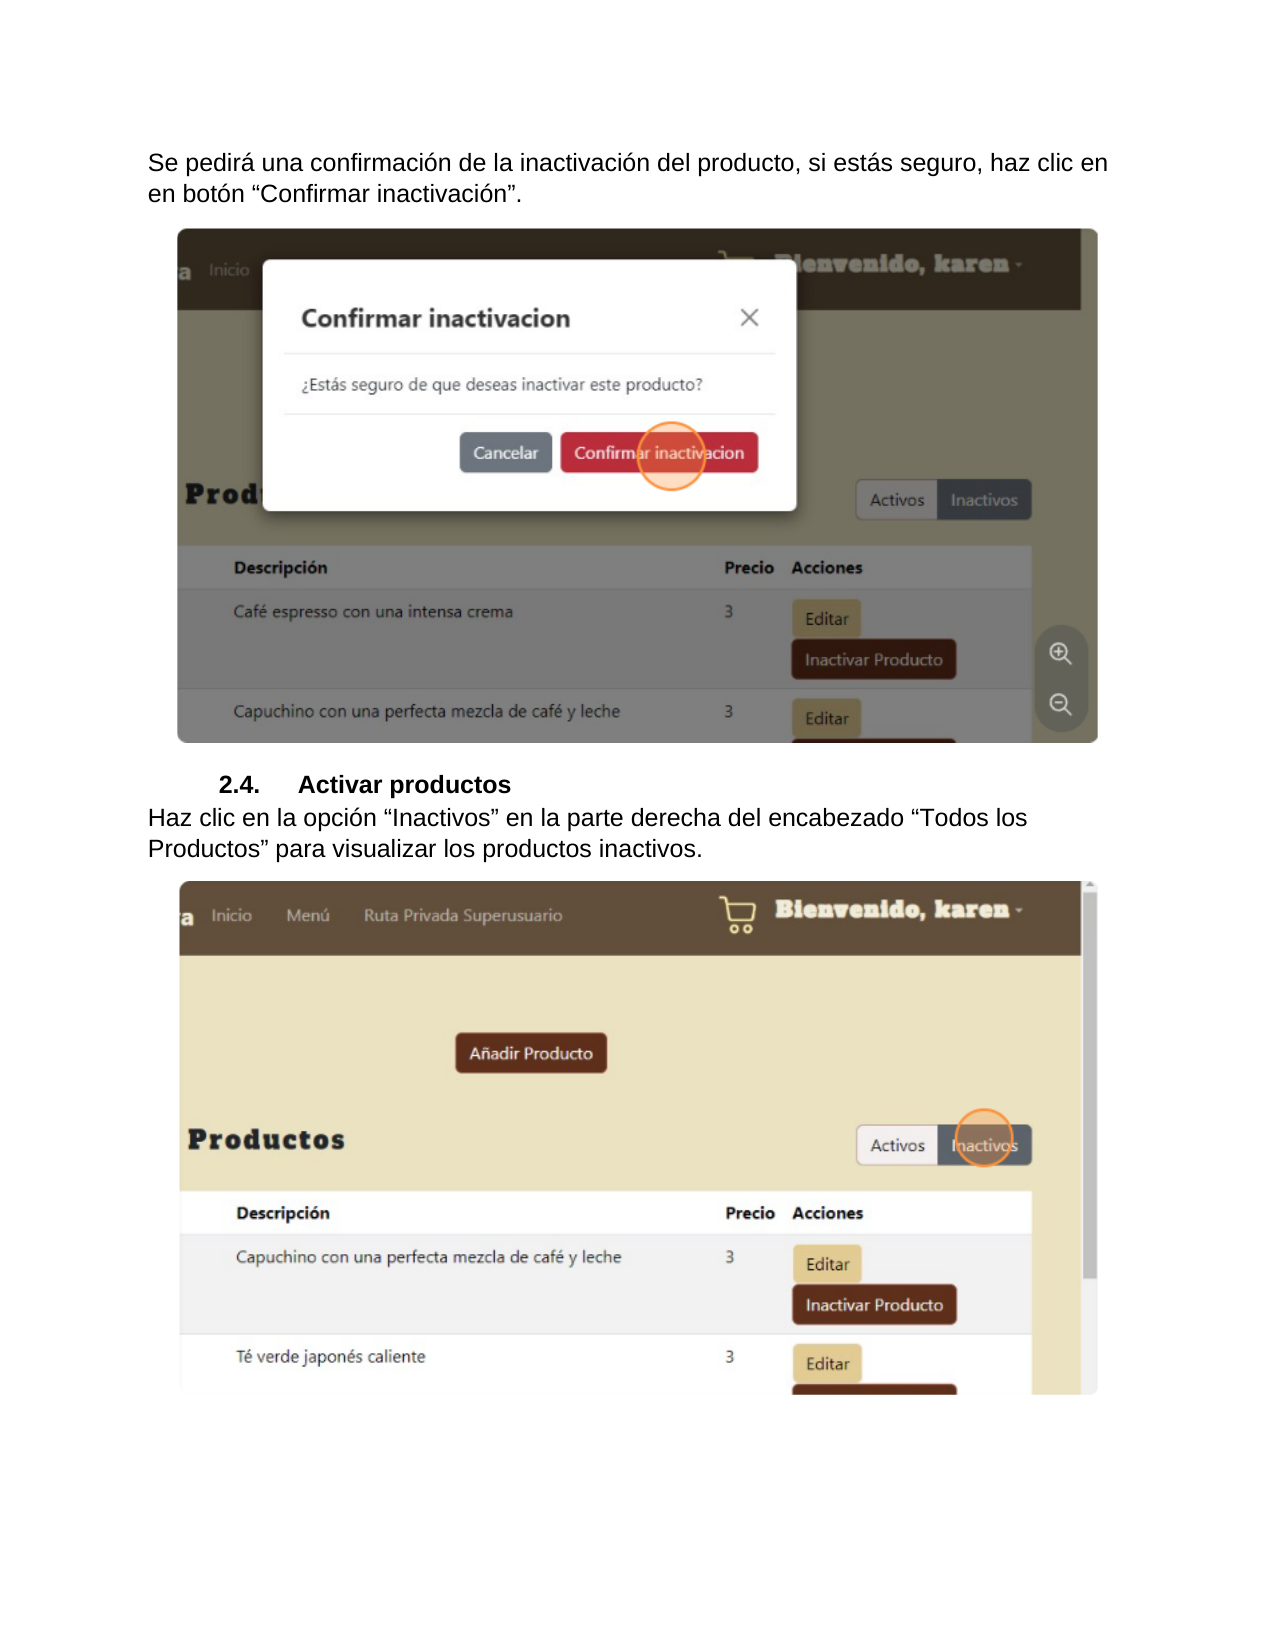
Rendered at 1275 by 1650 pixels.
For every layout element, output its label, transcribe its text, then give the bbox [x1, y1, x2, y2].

picture [177, 226, 1098, 743]
picture [177, 881, 1098, 1399]
text Haz clic en la opción “Inactivos” en la parte derecha del encabezado “Todos los Productos” para visualizar los productos inactivos. [148, 803, 1127, 863]
subtitle Activar productos [260, 770, 1127, 799]
text Se pedirá una confirmación de la inactivación del producto, si estás seguro, haz clic en en botón “Confirmar inactivación”. [148, 148, 1127, 207]
